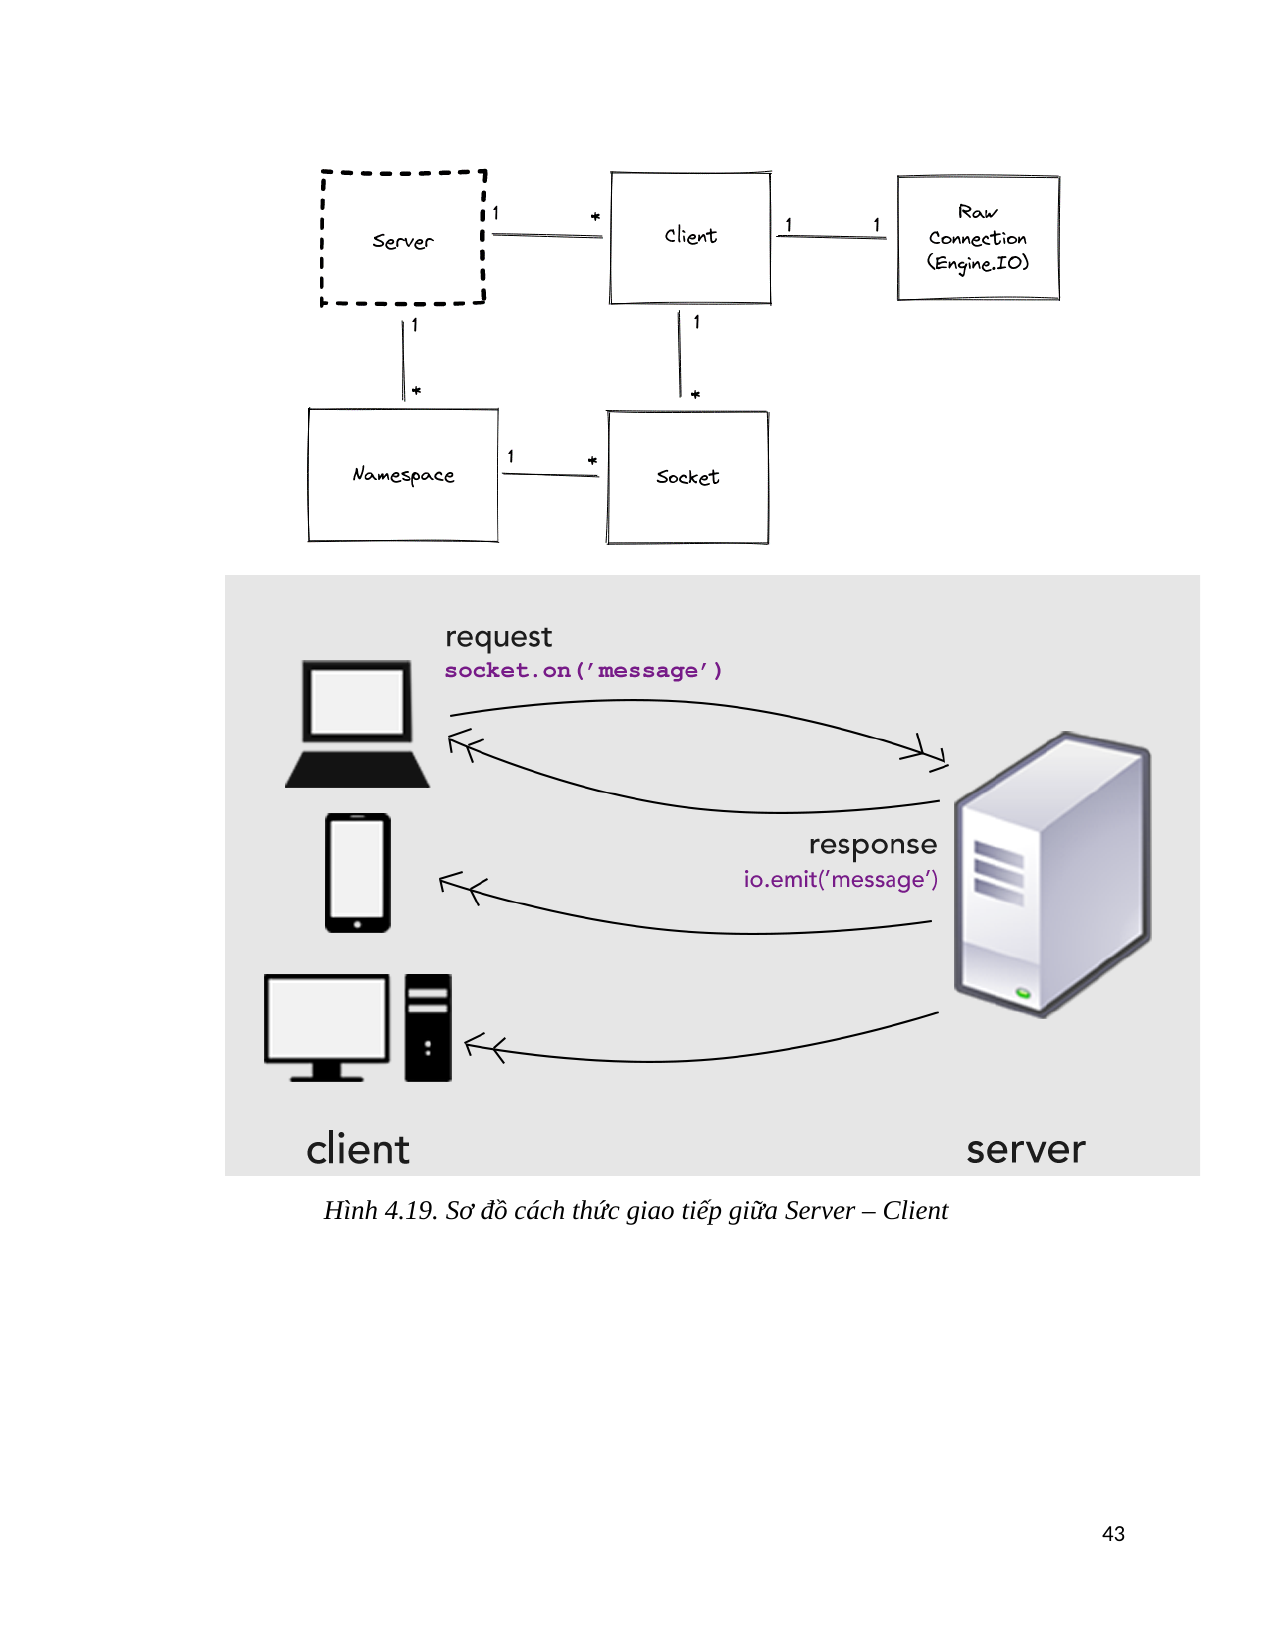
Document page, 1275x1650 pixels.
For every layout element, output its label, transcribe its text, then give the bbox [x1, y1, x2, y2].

picture [232, 150, 1118, 557]
picture [225, 575, 1200, 1176]
text Hình 4.19. Sơ đồ cách thức giao tiếp giữa Server – Client [150, 1194, 1125, 1226]
